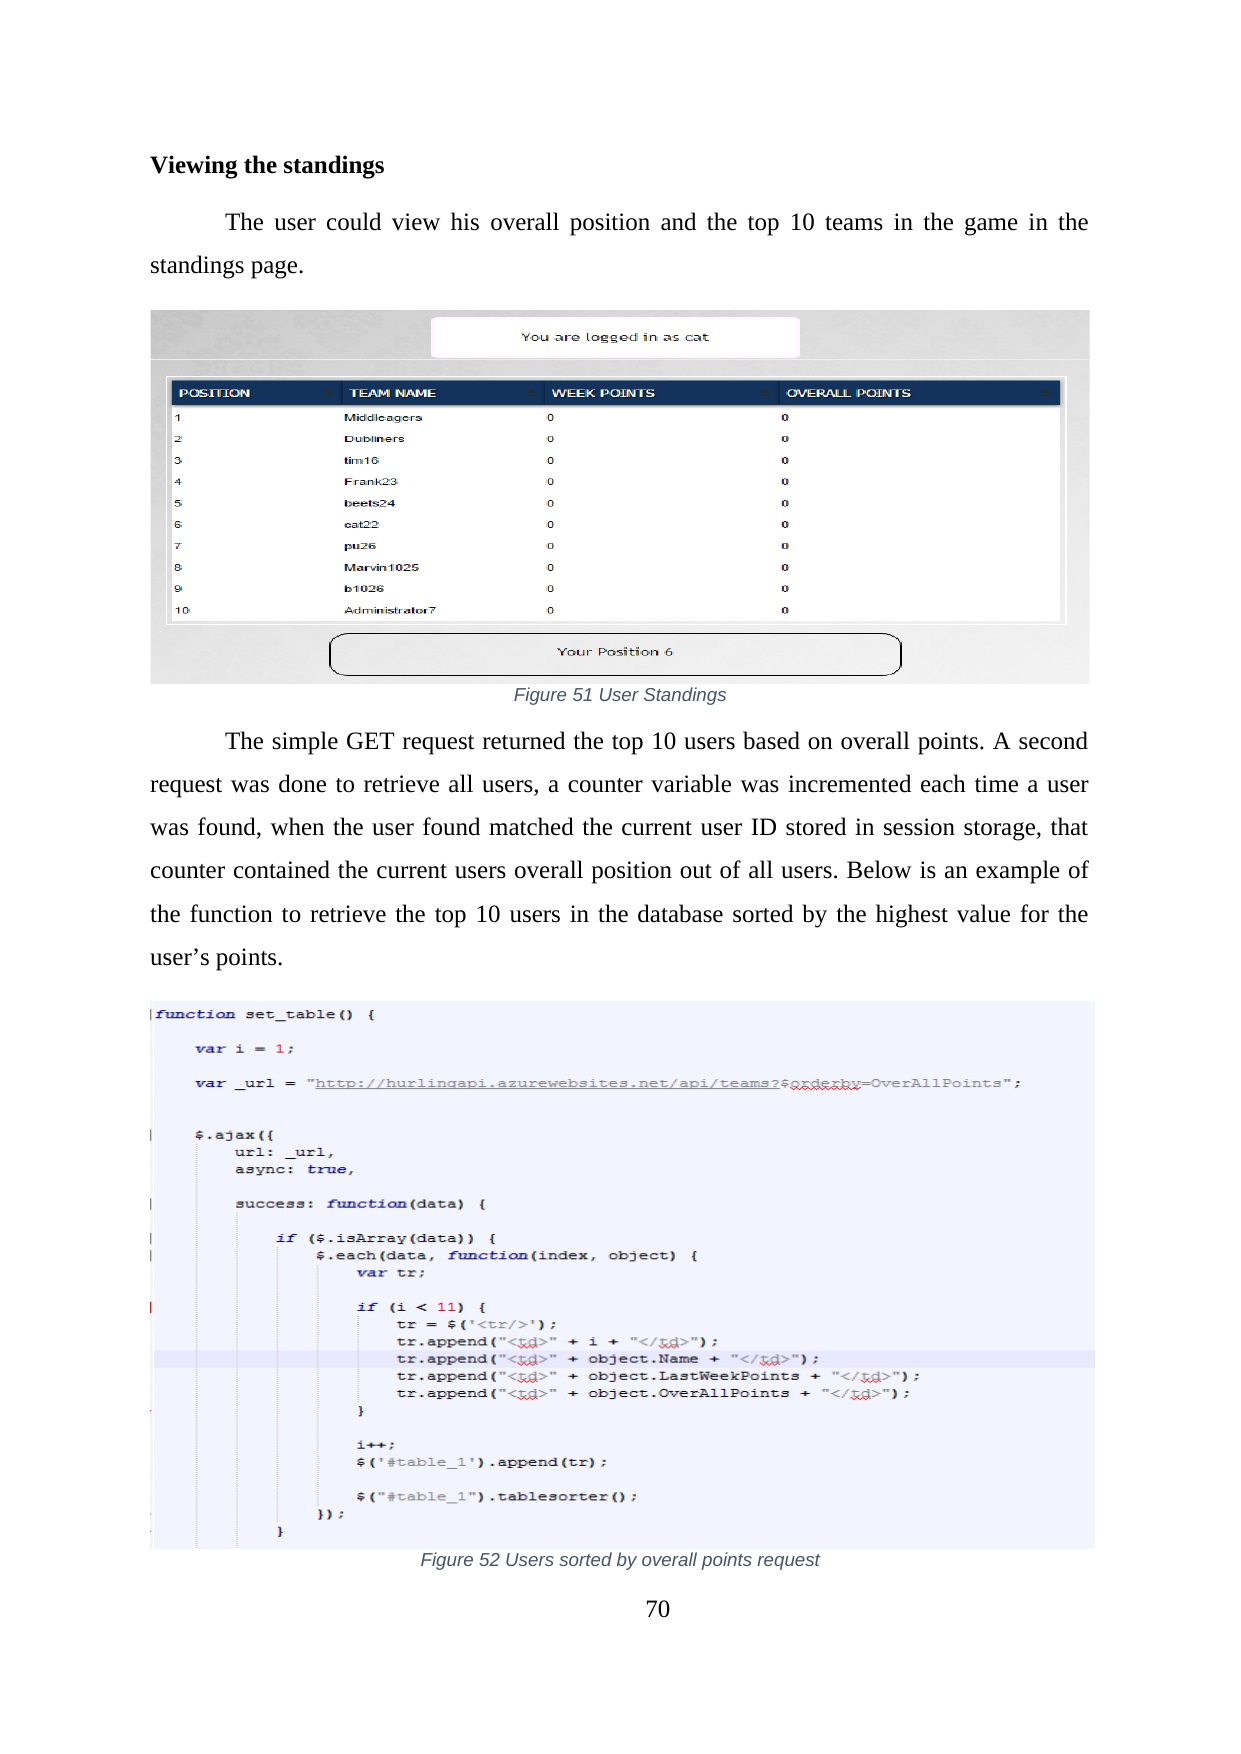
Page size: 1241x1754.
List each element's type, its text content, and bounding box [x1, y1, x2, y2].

picture [150, 310, 1090, 684]
text The simple GET request returned the top 10 users based on overall points. A second request was done to retrieve all users, a counter variable was incremented each time a user was found, when the user found matched the current user ID stored in session storage, that counter contained the current users overall position out of all users. Below is an example of the function to retrieve the top 10 users in the database sorted by the highest value for the user’s points. [150, 726, 1090, 971]
text The user could view his overall position and the top 10 teams in the game in the standings page. [150, 207, 1090, 279]
subtitle Viewing the standings [150, 150, 1090, 179]
picture [150, 1001, 1096, 1549]
